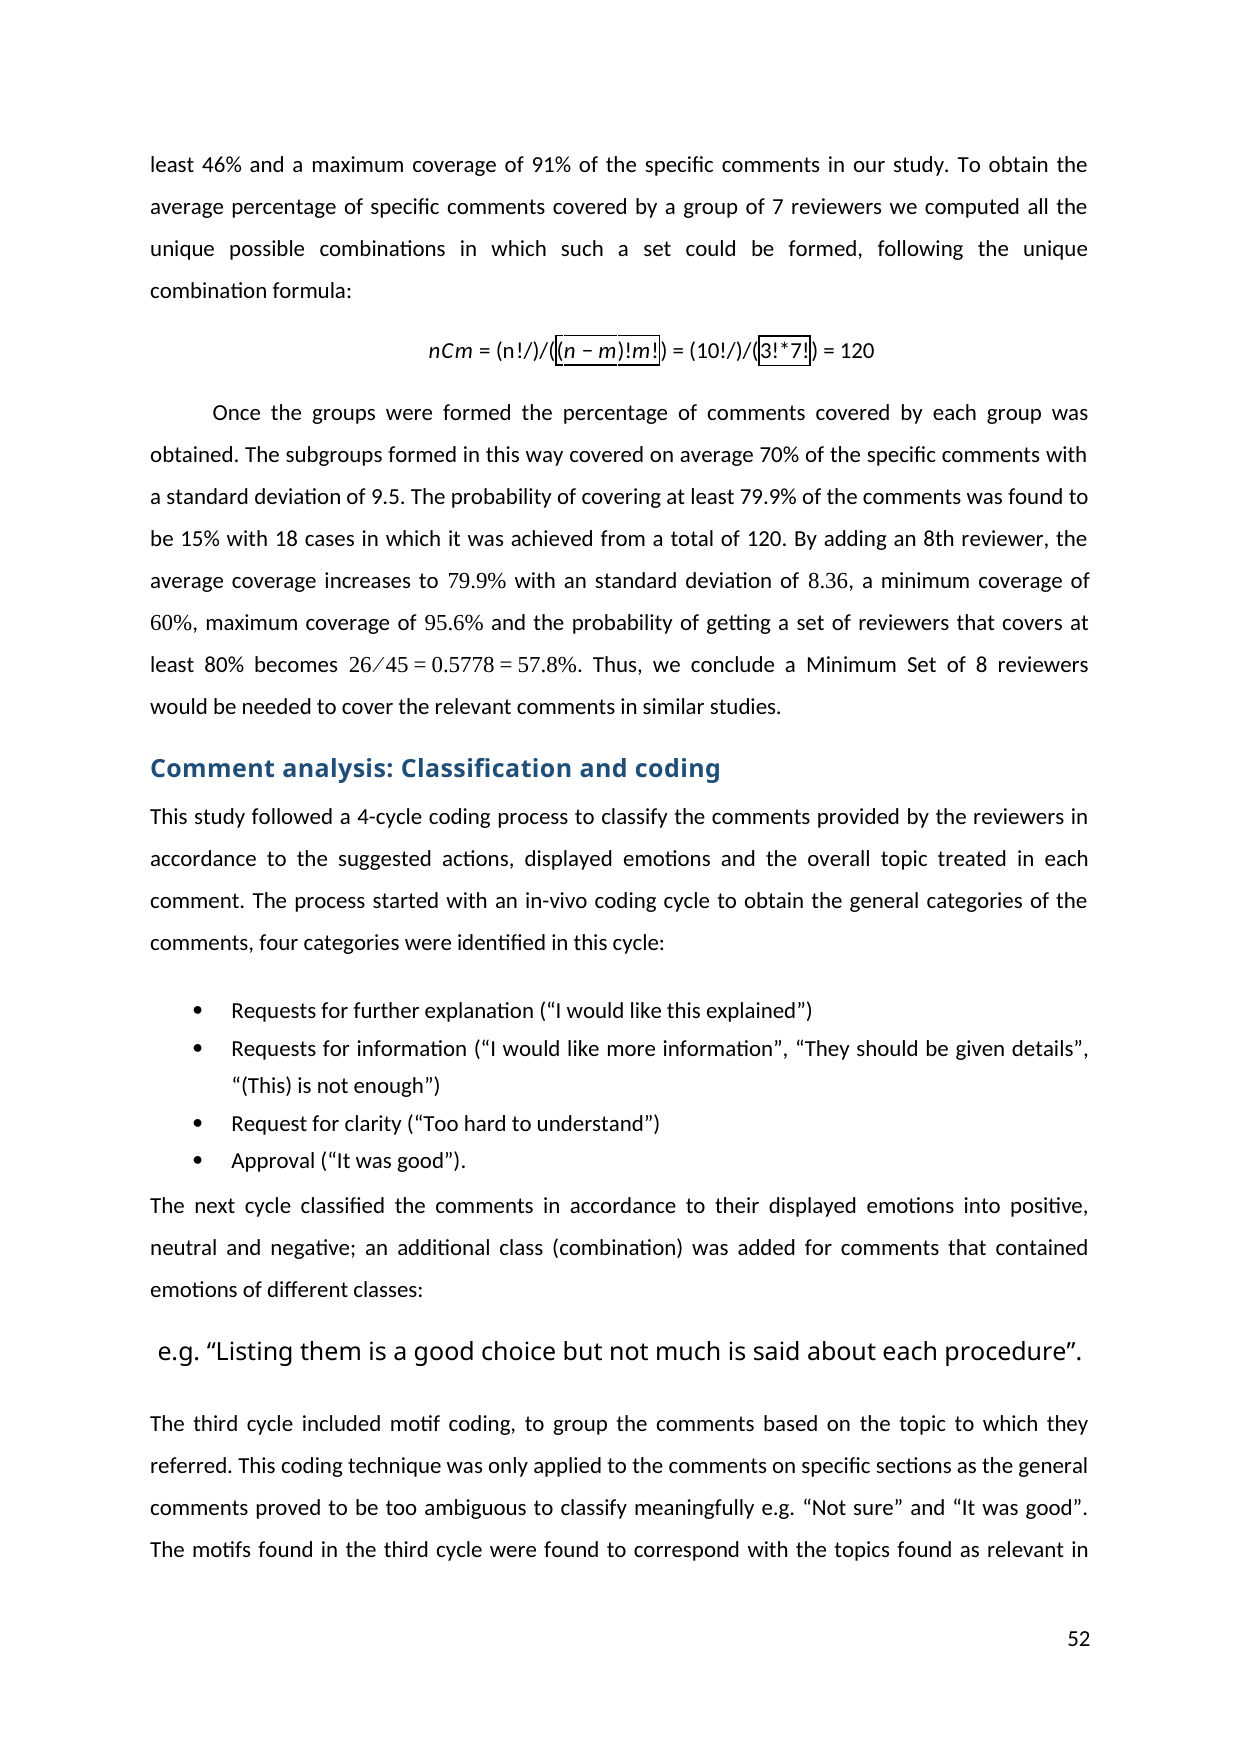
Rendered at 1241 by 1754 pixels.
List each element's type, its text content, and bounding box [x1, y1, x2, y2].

text The next cycle classified the comments in accordance to their displayed emotions into positive, neutral and negative; an additional class (combination) was added for comments that contained emotions of different classes: [150, 1191, 1090, 1303]
subtitle e.g. “Listing them is a good choice but not much is said about each procedure”. [150, 1333, 1090, 1367]
text This study followed a 4-cycle coding process to classify the comments provided by the reviewers in accordance to the suggested actions, displayed emotions and the overall topic treated in each comment. The process started with an in-vivo coding cycle to obtain the general categories of the comments, four categories were identified in this cycle: [150, 802, 1090, 956]
list Approval (“It was good”). [194, 1137, 1090, 1174]
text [150, 150, 1090, 304]
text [150, 1409, 1090, 1563]
list Requests for further explanation (“I would like this explained”) [194, 987, 1090, 1024]
text Once the groups were formed the percentage of comments covered by each group was obtained. The subgroups formed in this way covered on average 70% of the specific comments with a standard deviation of 9.5. The probability of covering at least 79.9% of the comments was found to be 15% with 18 cases in which it was achieved from a total of 120. By adding an 8th reviewer, the average coverage increases to 79.9% with an standard deviation of 8.36, a minimum coverage of 60%, maximum coverage of 95.6% and the probability of getting a set of reviewers that covers at least 80% becomes 26 ⁄ 45 = 0.5778 = 57.8%. Thus, we conclude a Minimum Set of 8 reviewers would be needed to cover the relevant comments in similar studies. [150, 398, 1090, 720]
text nCm = (n!/)/((n − m)!m!) = (10!/)/(3!*7!) = 120 [150, 334, 659, 366]
text nCm = (n!/)/((n − m)!m!) = (10!/)/(3!*7!) = 120 [660, 334, 1090, 366]
list Requests for information (“I would like more information”, “They should be given details”, “(This) is not enough”) [194, 1024, 1090, 1099]
subtitle Comment analysis: Classification and coding [150, 751, 1090, 785]
list Request for clarity (“Too hard to understand”) [194, 1099, 1090, 1137]
